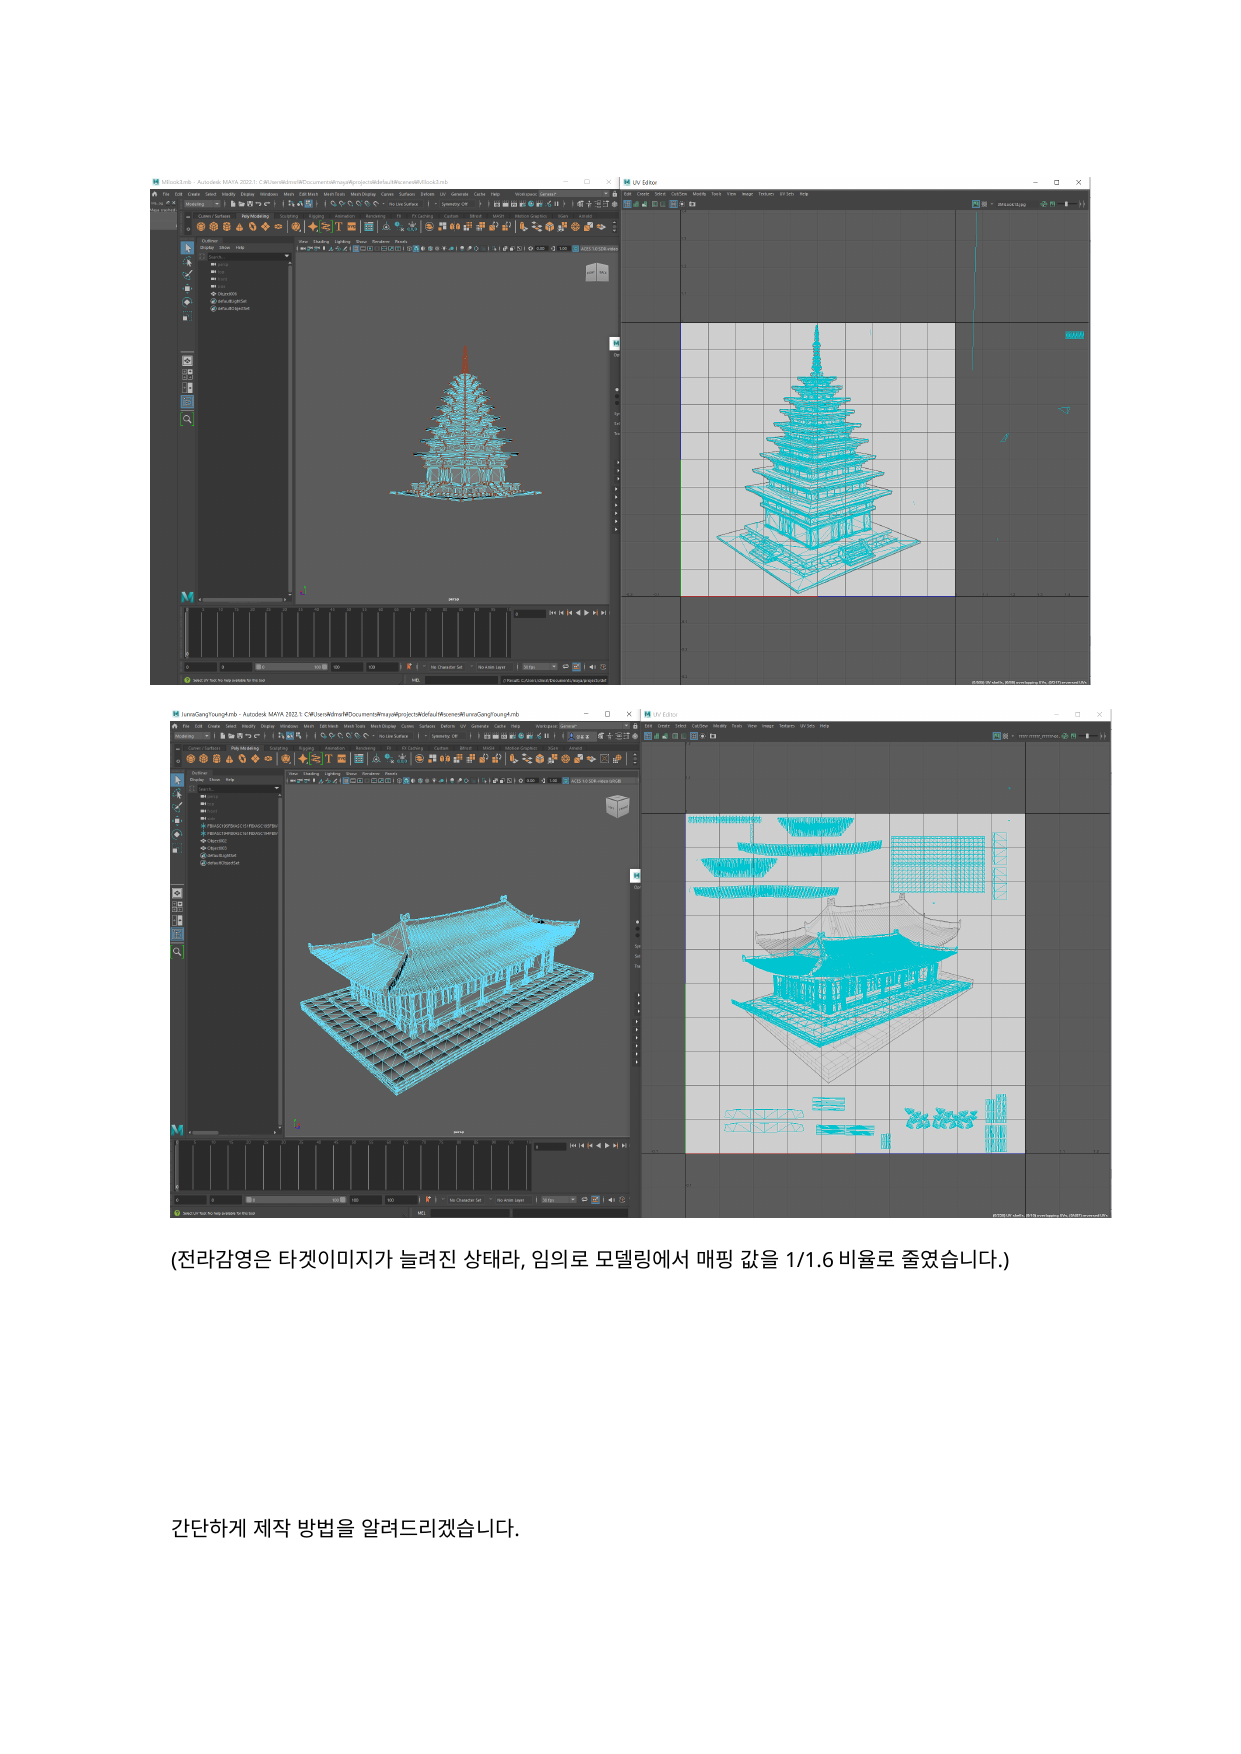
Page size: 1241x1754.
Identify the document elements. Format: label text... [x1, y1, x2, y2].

picture [150, 177, 1091, 685]
picture [170, 709, 1112, 1218]
text 간단하게 제작 방법을 알려드리겠습니다. [150, 1512, 1090, 1542]
text (전라감영은 타겟이미지가 늘려진 상태라, 임의로 모델링에서 매핑 값을 1/1.6비율로 줄였습니다.) [150, 1243, 1090, 1273]
